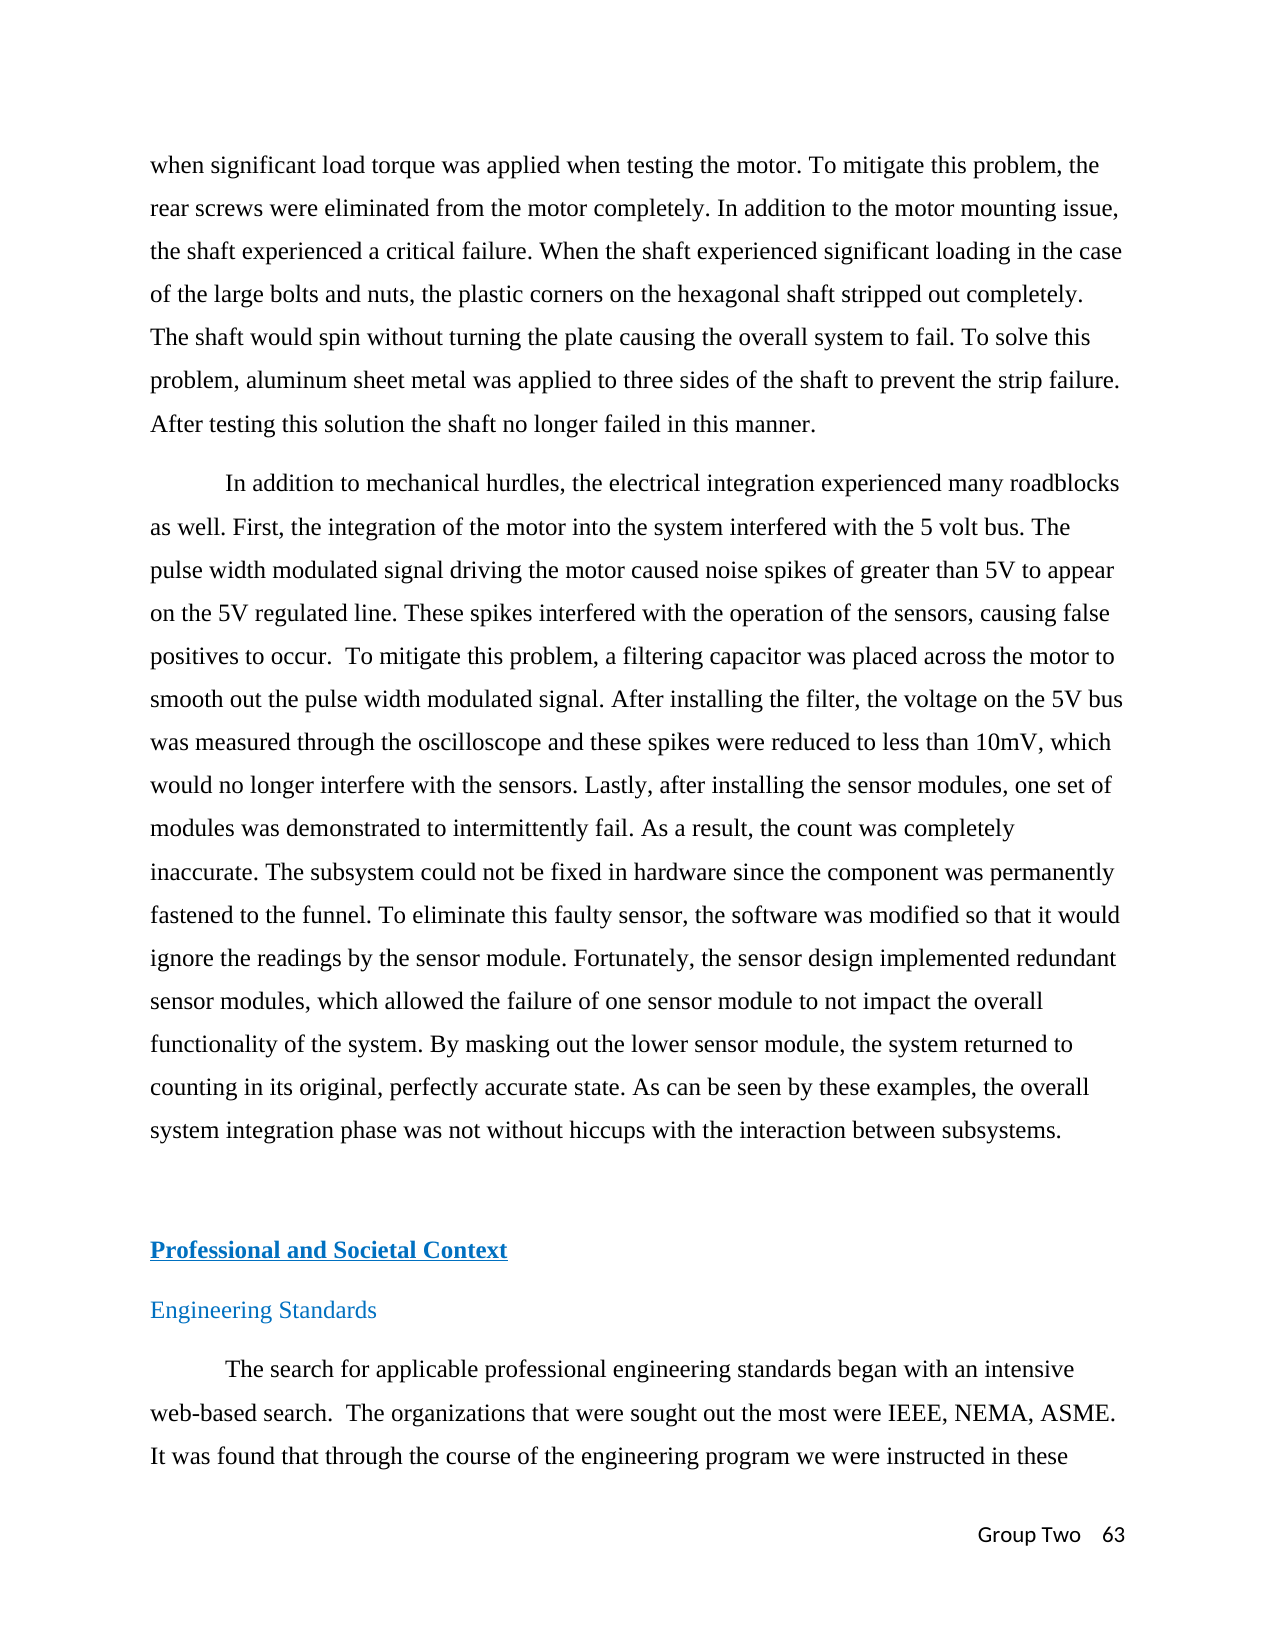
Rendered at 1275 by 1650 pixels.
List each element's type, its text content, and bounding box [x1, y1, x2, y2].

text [150, 1354, 1125, 1469]
text Engineering Standards [150, 1295, 1125, 1323]
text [150, 150, 1125, 437]
text In addition to mechanical hurdles, the electrical integration experienced many roadblocks as well. First, the integration of the motor into the system interfered with the 5 volt bus. The pulse width modulated signal driving the motor caused noise spikes of greater than 5V to appear on the 5V regulated line. These spikes interfered with the operation of the sensors, causing false positives to occur. To mitigate this problem, a filtering capacitor was placed across the motor to smooth out the pulse width modulated signal. After installing the filter, the voltage on the 5V bus was measured through the oscilloscope and these spikes were reduced to less than 10mV, which would no longer interfere with the sensors. Lastly, after installing the sensor modules, one set of modules was demonstrated to intermittently fail. As a result, the count was completely inaccurate. The subsystem could not be fixed in hardware since the component was permanently fastened to the funnel. To eliminate this faulty sensor, the software was modified so that it would ignore the readings by the sensor module. Fortunately, the sensor design implemented redundant sensor modules, which allowed the failure of one sensor module to not impact the overall functionality of the system. By masking out the lower sensor module, the system returned to counting in its original, perfectly accurate state. As can be seen by these examples, the overall system integration phase was not without hiccups with the interaction between subsystems. [150, 468, 1125, 1144]
text Professional and Societal Context [150, 1235, 1125, 1264]
